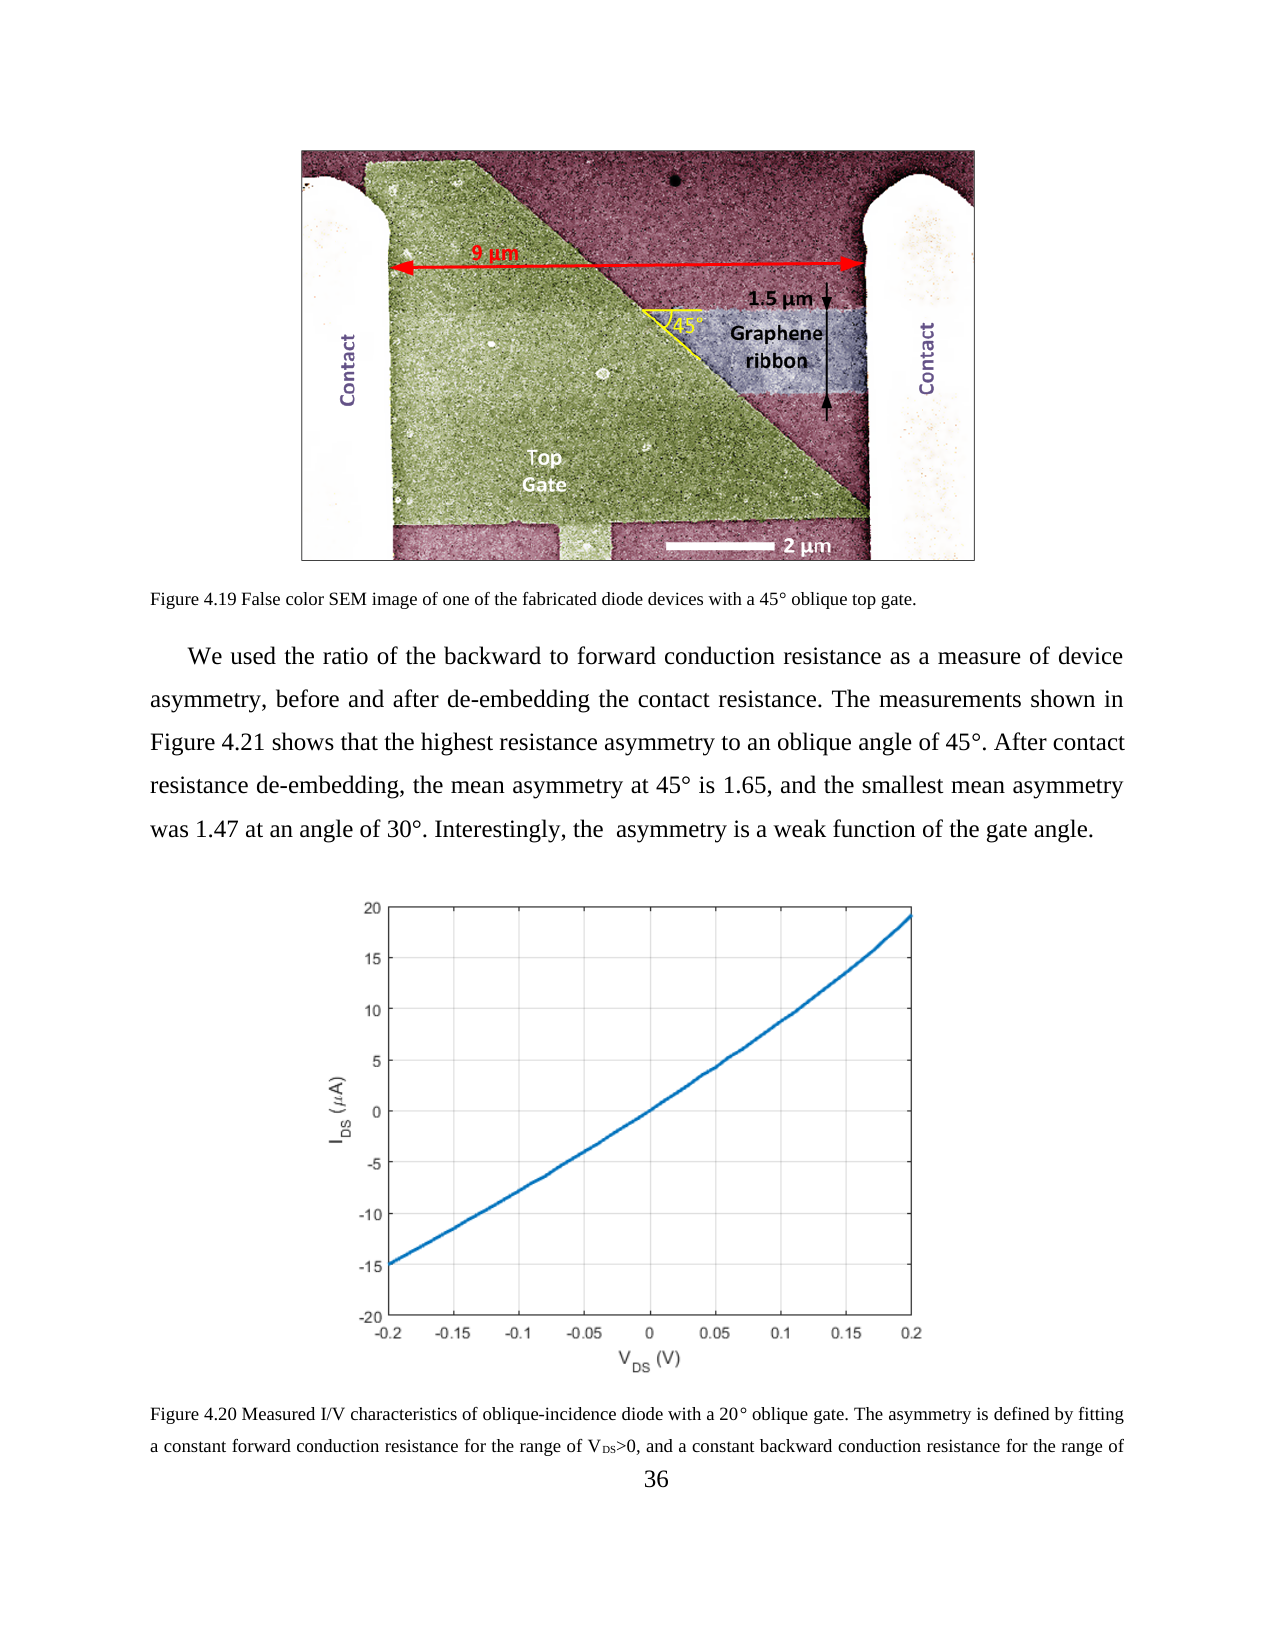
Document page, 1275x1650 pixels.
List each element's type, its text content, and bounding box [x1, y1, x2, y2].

picture [300, 150, 976, 562]
picture [300, 869, 976, 1376]
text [150, 1402, 1125, 1456]
